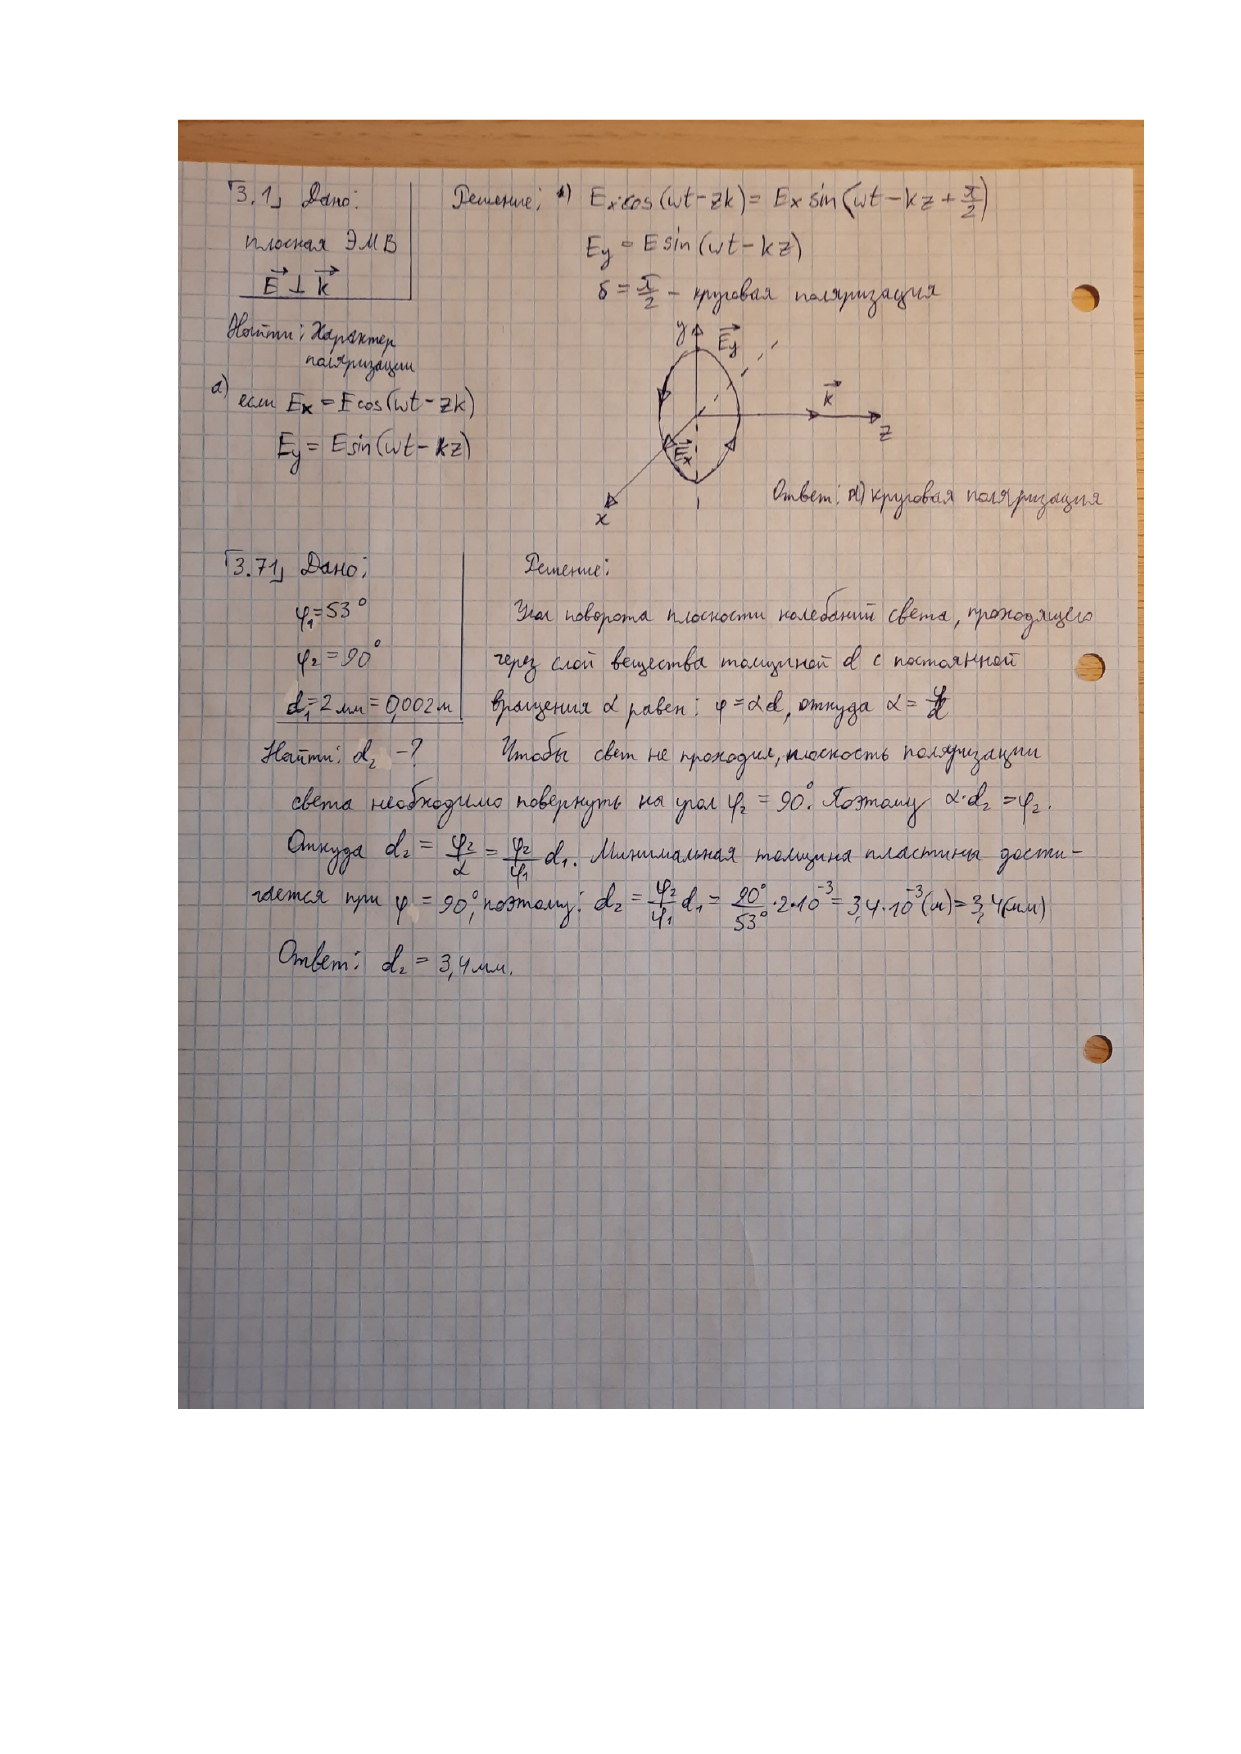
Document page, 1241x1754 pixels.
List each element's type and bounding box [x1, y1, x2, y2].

picture [179, 121, 1144, 1408]
